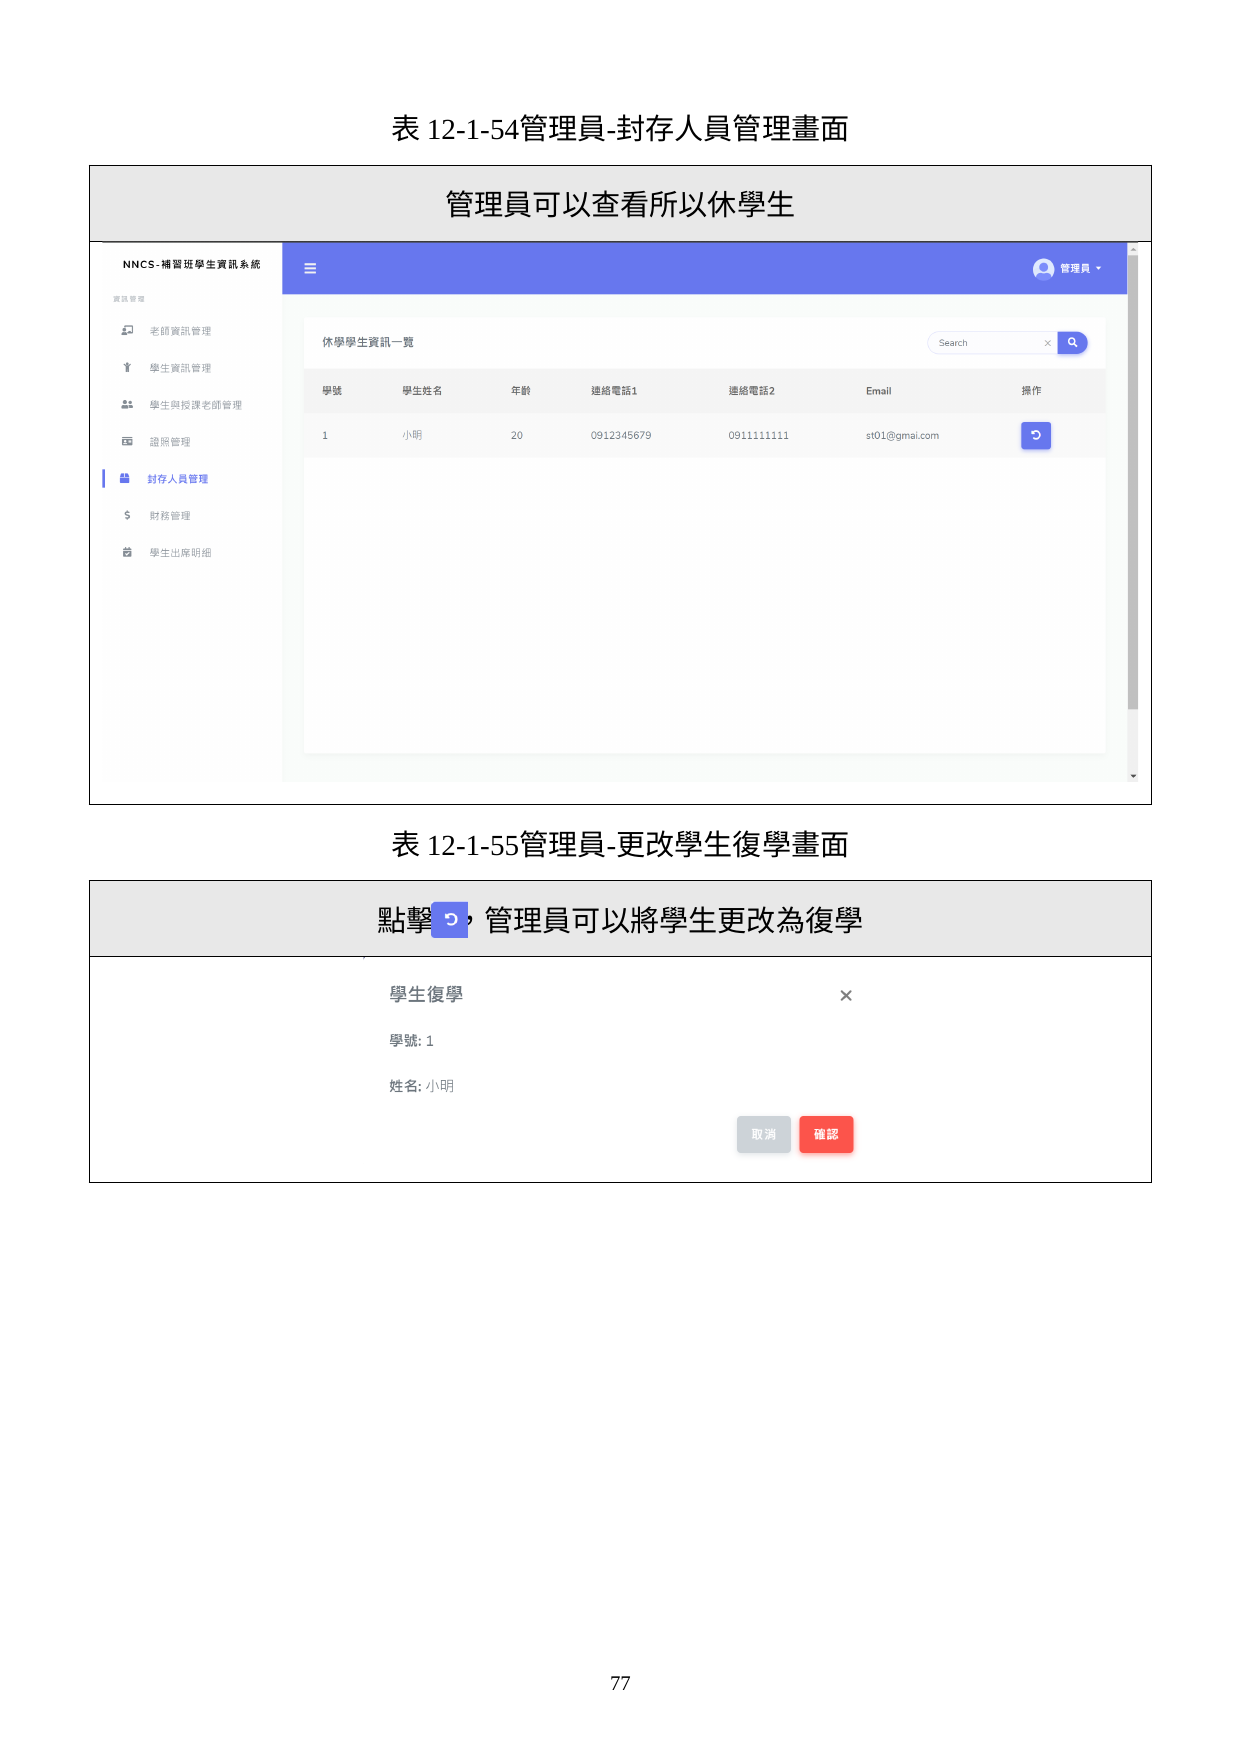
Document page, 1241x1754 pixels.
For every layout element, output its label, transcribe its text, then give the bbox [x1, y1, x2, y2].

picture [431, 901, 468, 938]
picture [102, 241, 1139, 782]
picture [363, 957, 877, 1164]
table_cell [90, 957, 1151, 1182]
table_header 管理員可以查看所以休學生 [90, 166, 1151, 241]
table_header 點擊 ，管理員可以將學生更改為復學 [90, 881, 1151, 956]
table_cell [90, 242, 1151, 804]
